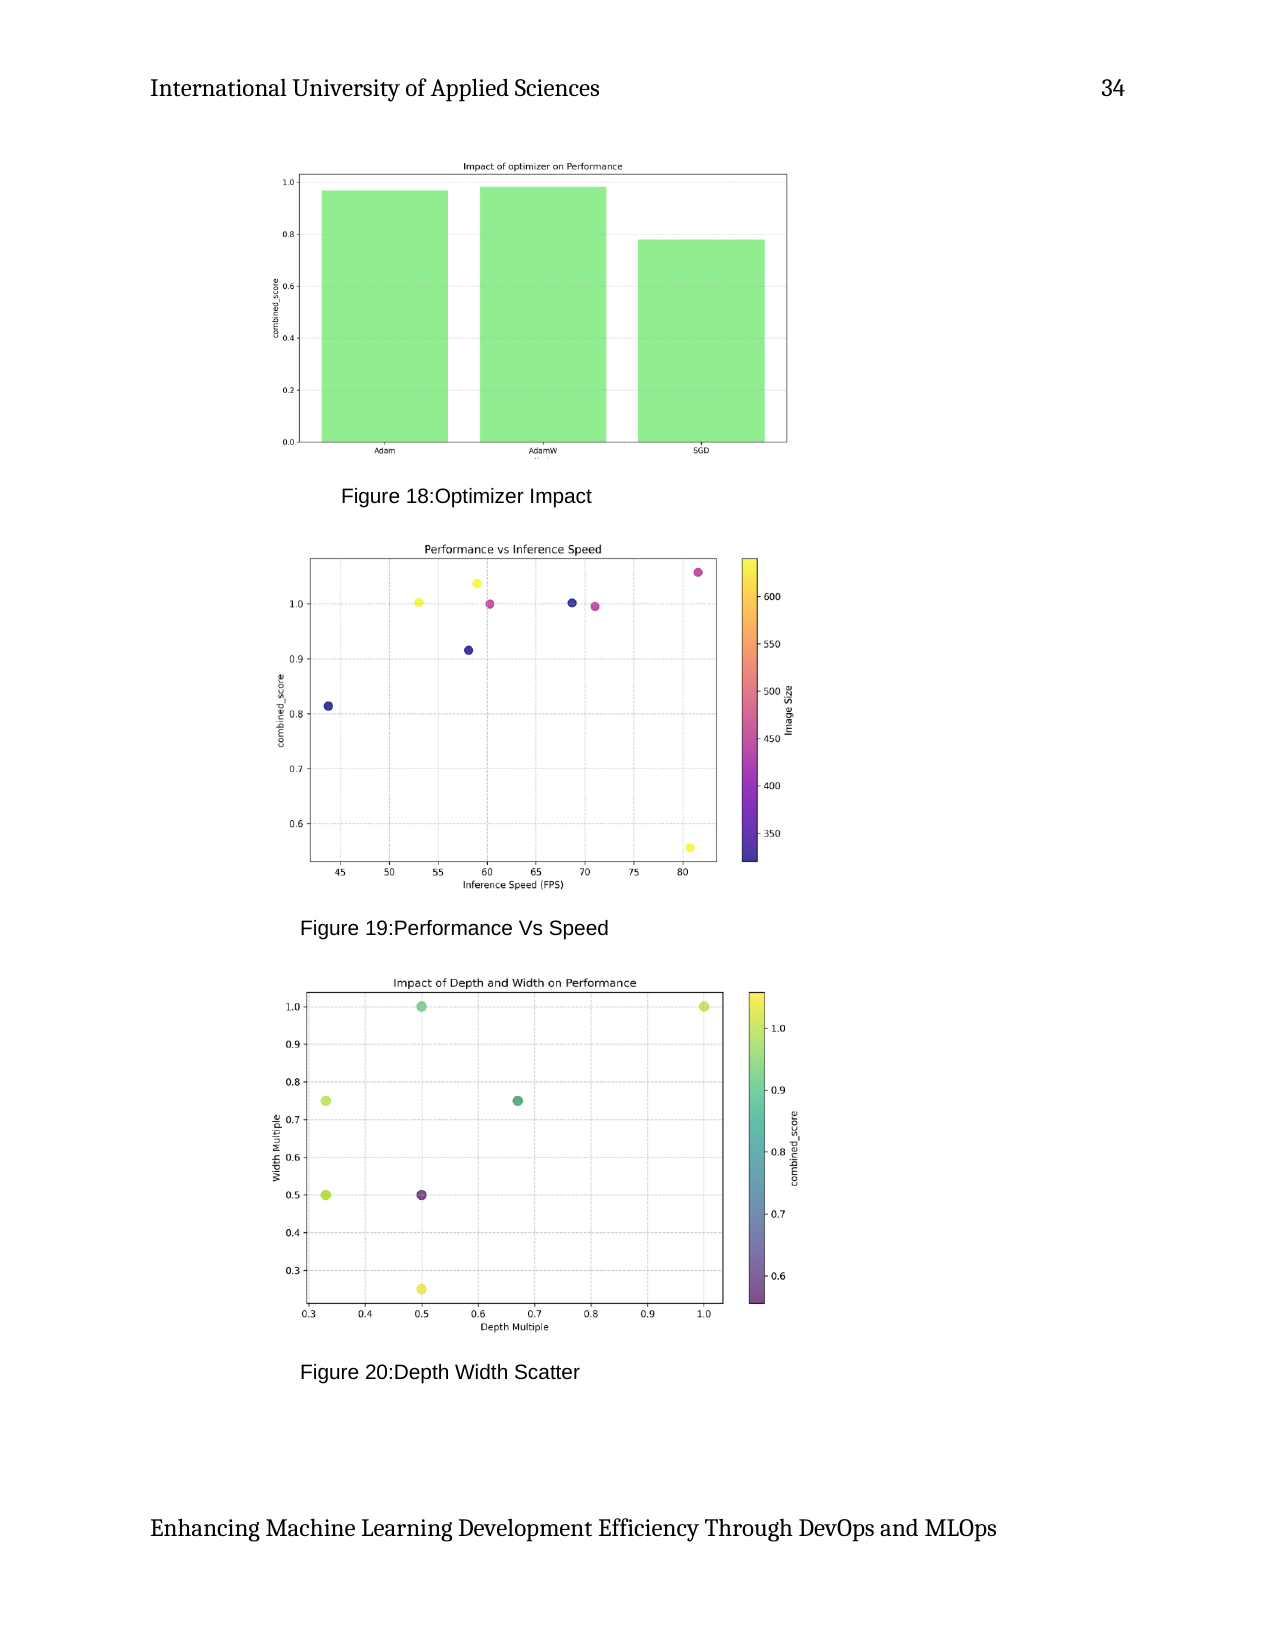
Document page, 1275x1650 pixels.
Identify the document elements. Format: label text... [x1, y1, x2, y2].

text Figure 19:Performance Vs Speed [225, 916, 1125, 940]
picture [271, 531, 795, 892]
picture [261, 964, 804, 1333]
picture [271, 150, 795, 459]
text Figure 18:Optimizer Impact [150, 483, 1125, 507]
